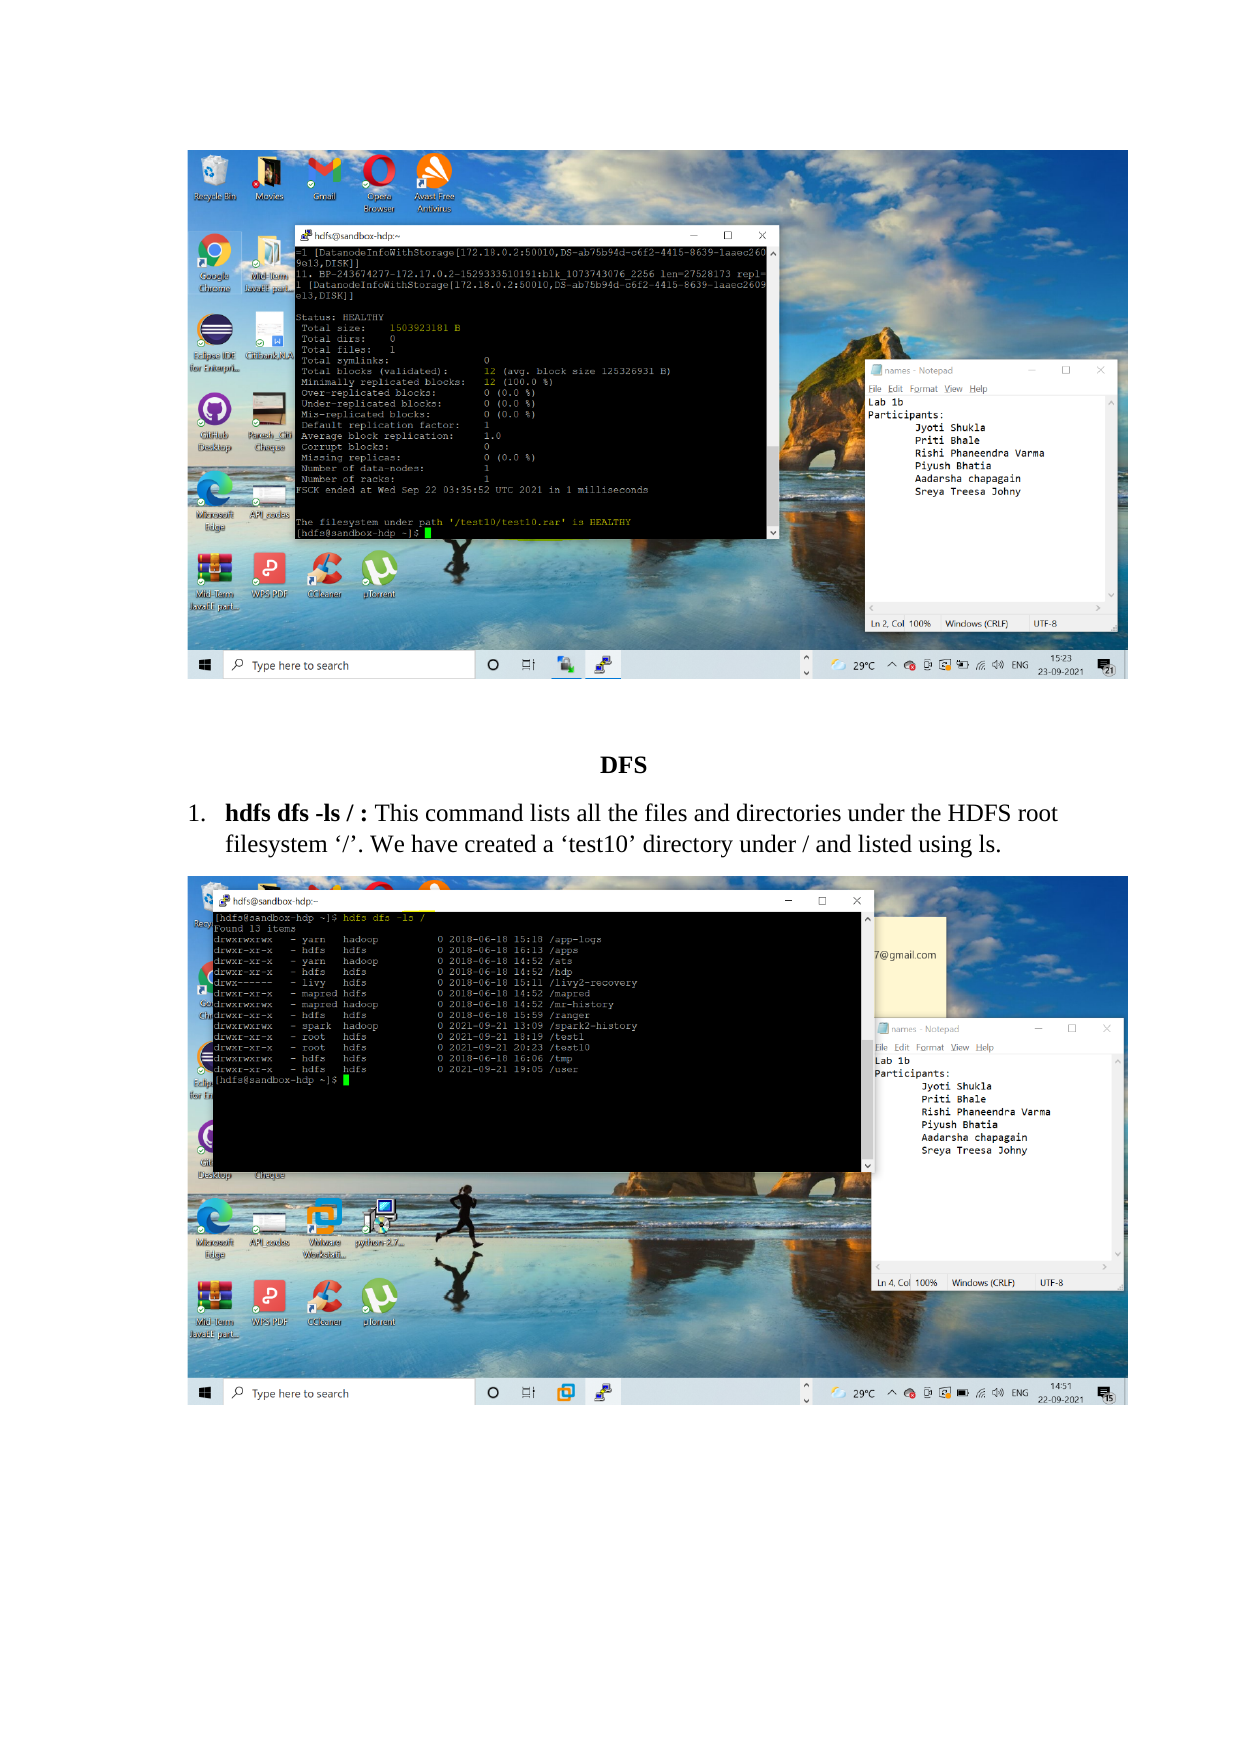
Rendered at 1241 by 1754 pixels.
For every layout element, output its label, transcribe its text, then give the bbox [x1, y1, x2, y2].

text DFS [150, 750, 1090, 779]
picture [187, 876, 1128, 1405]
list hdfs dfs -ls / : This command lists all the files and directories under the HDFS root filesystem ‘/’. We have created a ‘test10’ directory under / and listed using ls. [187, 798, 1090, 858]
picture [187, 150, 1128, 679]
